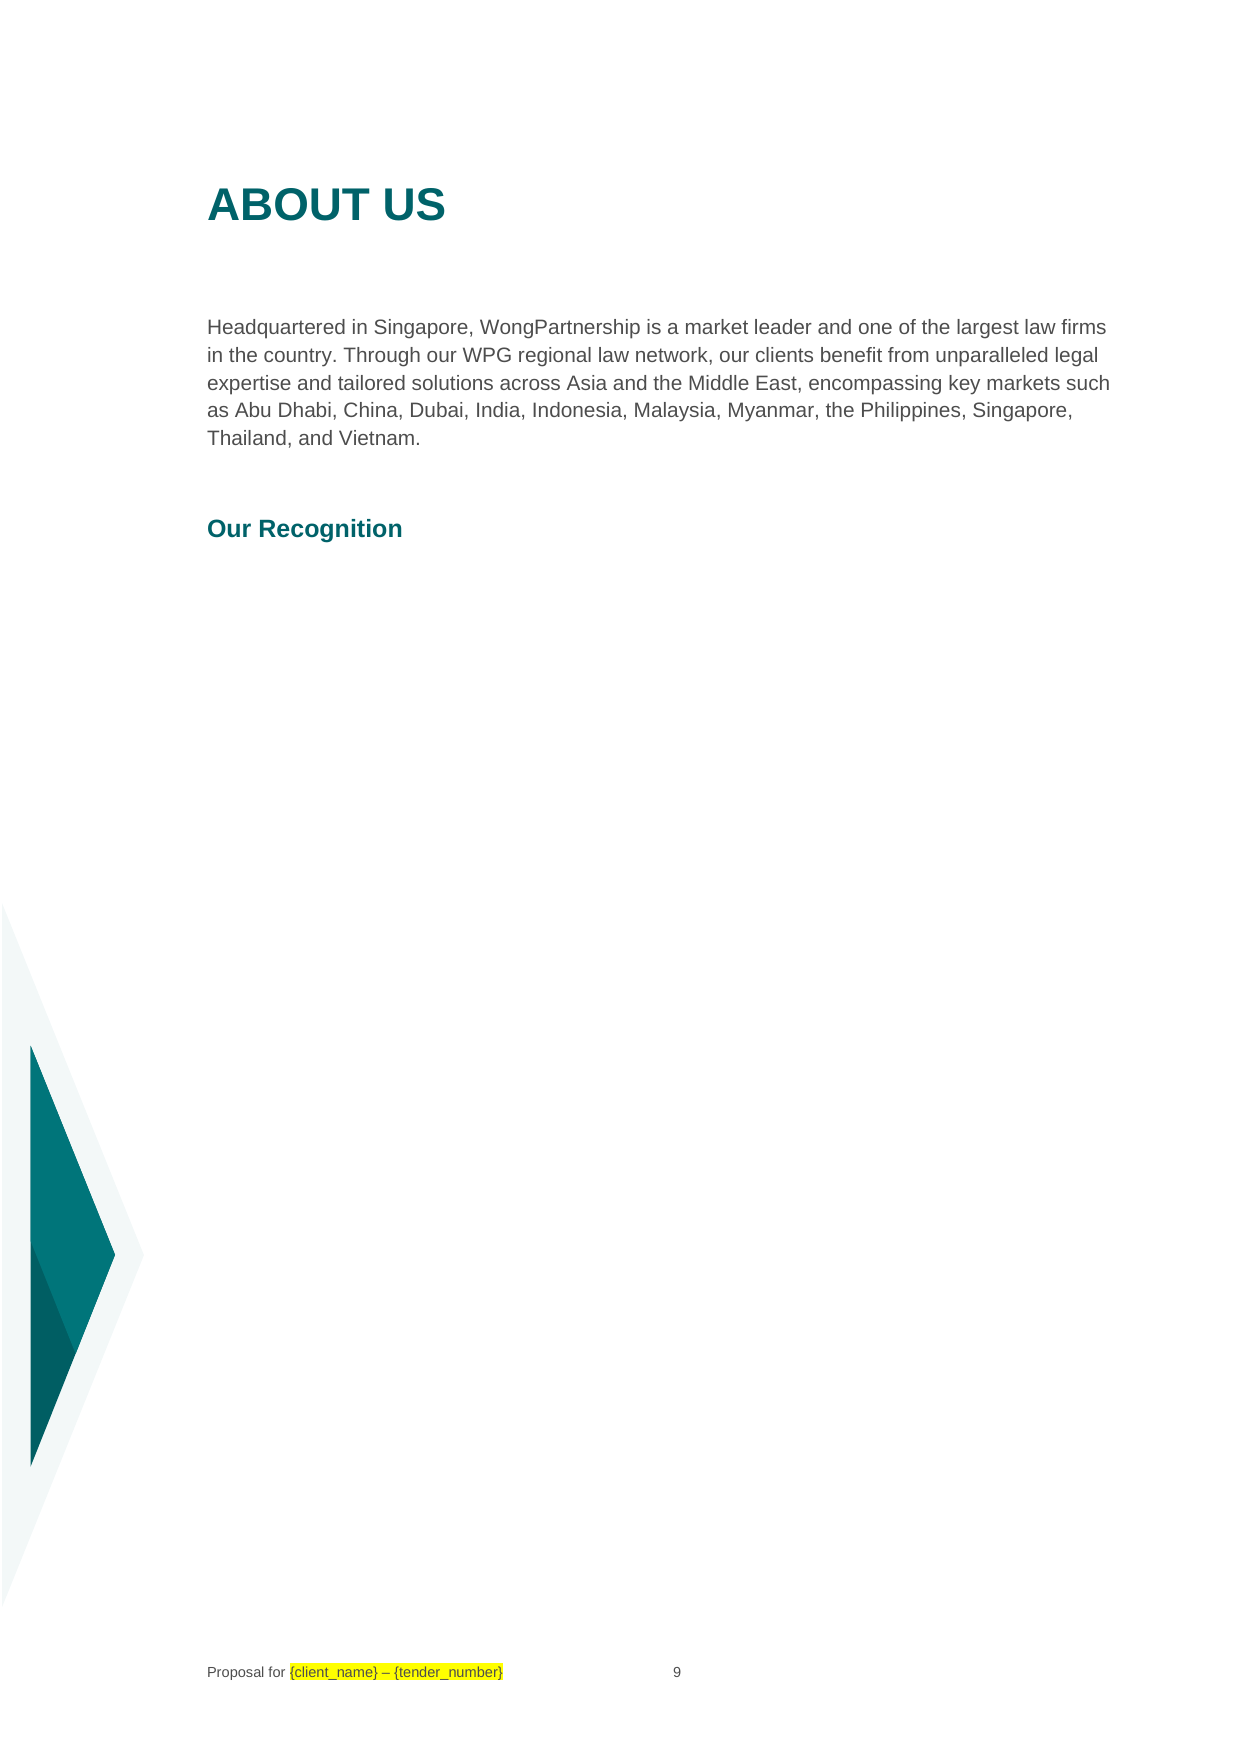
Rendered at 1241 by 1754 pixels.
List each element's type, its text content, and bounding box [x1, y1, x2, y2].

text Our Recognition [207, 514, 1122, 543]
text Headquartered in Singapore, WongPartnership is a market leader and one of the largest law firms in the country. Through our WPG regional law network, our clients benefit from unparalleled legal expertise and tailored solutions across Asia and the Middle East, encompassing key markets such as Abu Dhabi, China, Dubai, India, Indonesia, Malaysia, Myanmar, the Philippines, Singapore, Thailand, and Vietnam. [207, 315, 1122, 450]
subtitle ABOUT US [207, 177, 1122, 230]
